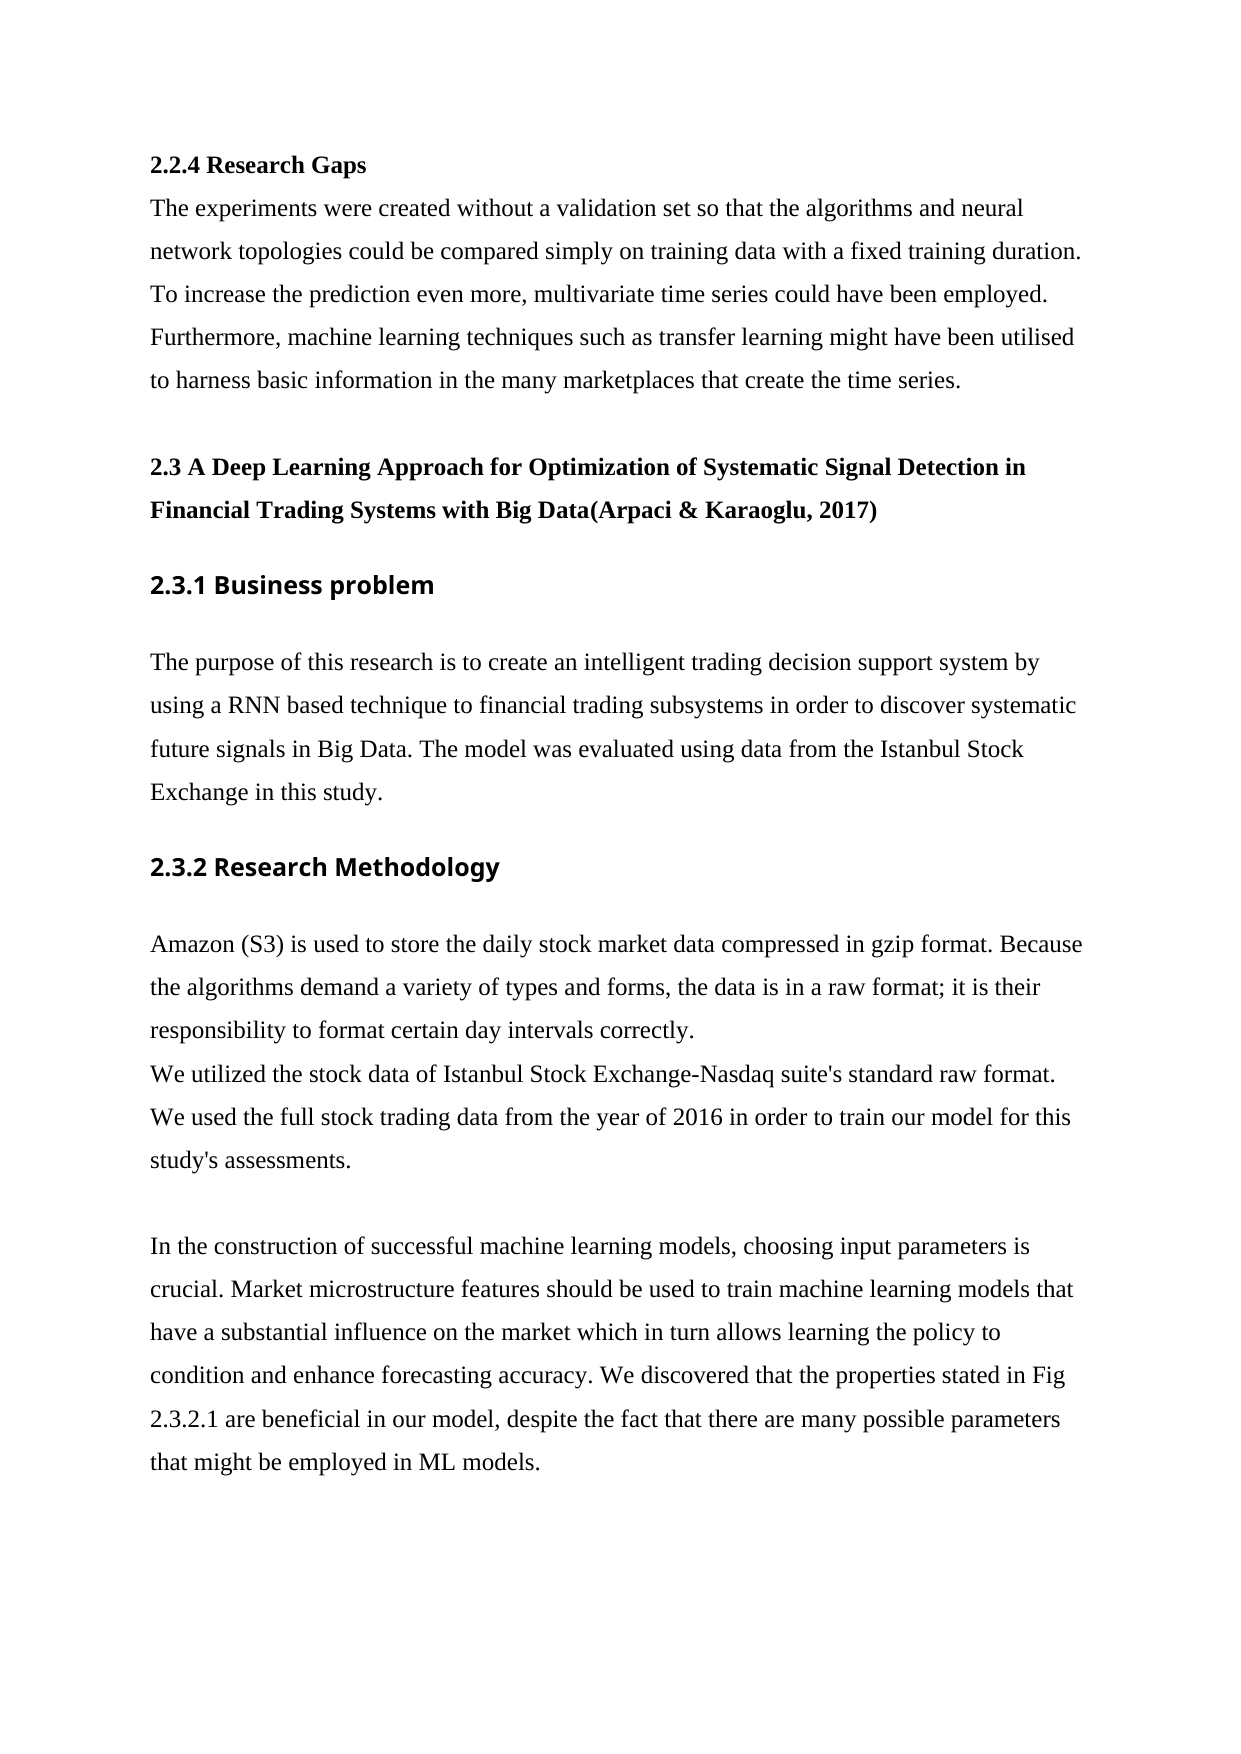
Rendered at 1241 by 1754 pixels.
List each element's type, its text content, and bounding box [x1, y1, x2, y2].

text 2.3 A Deep Learning Approach for Optimization of Systematic Signal Detection in Financial Trading Systems with Big Data(Arpaci & Karaoglu, 2017) [150, 452, 1090, 524]
text Amazon (S3) is used to store the daily stock market data compressed in gzip format. Because the algorithms demand a variety of types and forms, the data is in a raw format; it is their responsibility to format certain day intervals correctly. [150, 929, 1090, 1044]
text The purpose of this research is to create an intelligent trading decision support system by using a RNN based technique to financial trading subsystems in order to discover systematic future signals in Big Data. The model was evaluated using data from the Istanbul Stock Exchange in this study. [150, 647, 1090, 806]
text In the construction of successful machine learning models, choosing input parameters is crucial. Market microstructure features should be used to train machine learning models that have a substantial influence on the market which in turn allows learning the policy to condition and enhance forecasting accuracy. We discovered that the properties stated in Fig 2.3.2.1 are beneficial in our model, despite the fact that there are many possible parameters that might be employed in ML models. [150, 1231, 1090, 1476]
text 2.3.1 Business problem [150, 567, 1090, 601]
text 2.2.4 Research Gaps [150, 150, 1090, 179]
text 2.3.2 Research Methodology [150, 849, 1090, 883]
text We utilized the stock data of Istanbul Stock Exchange-Nasdaq suite's standard raw format. We used the full stock trading data from the year of 2016 in order to train our model for this study's assessments. [150, 1059, 1090, 1174]
text To increase the prediction even more, multivariate time series could have been employed. Furthermore, machine learning techniques such as transfer learning might have been utilised to harness basic information in the many marketplaces that create the time series. [150, 279, 1090, 394]
text The experiments were created without a validation set so that the algorithms and neural network topologies could be compared simply on training data with a fixed training duration. [150, 193, 1090, 265]
